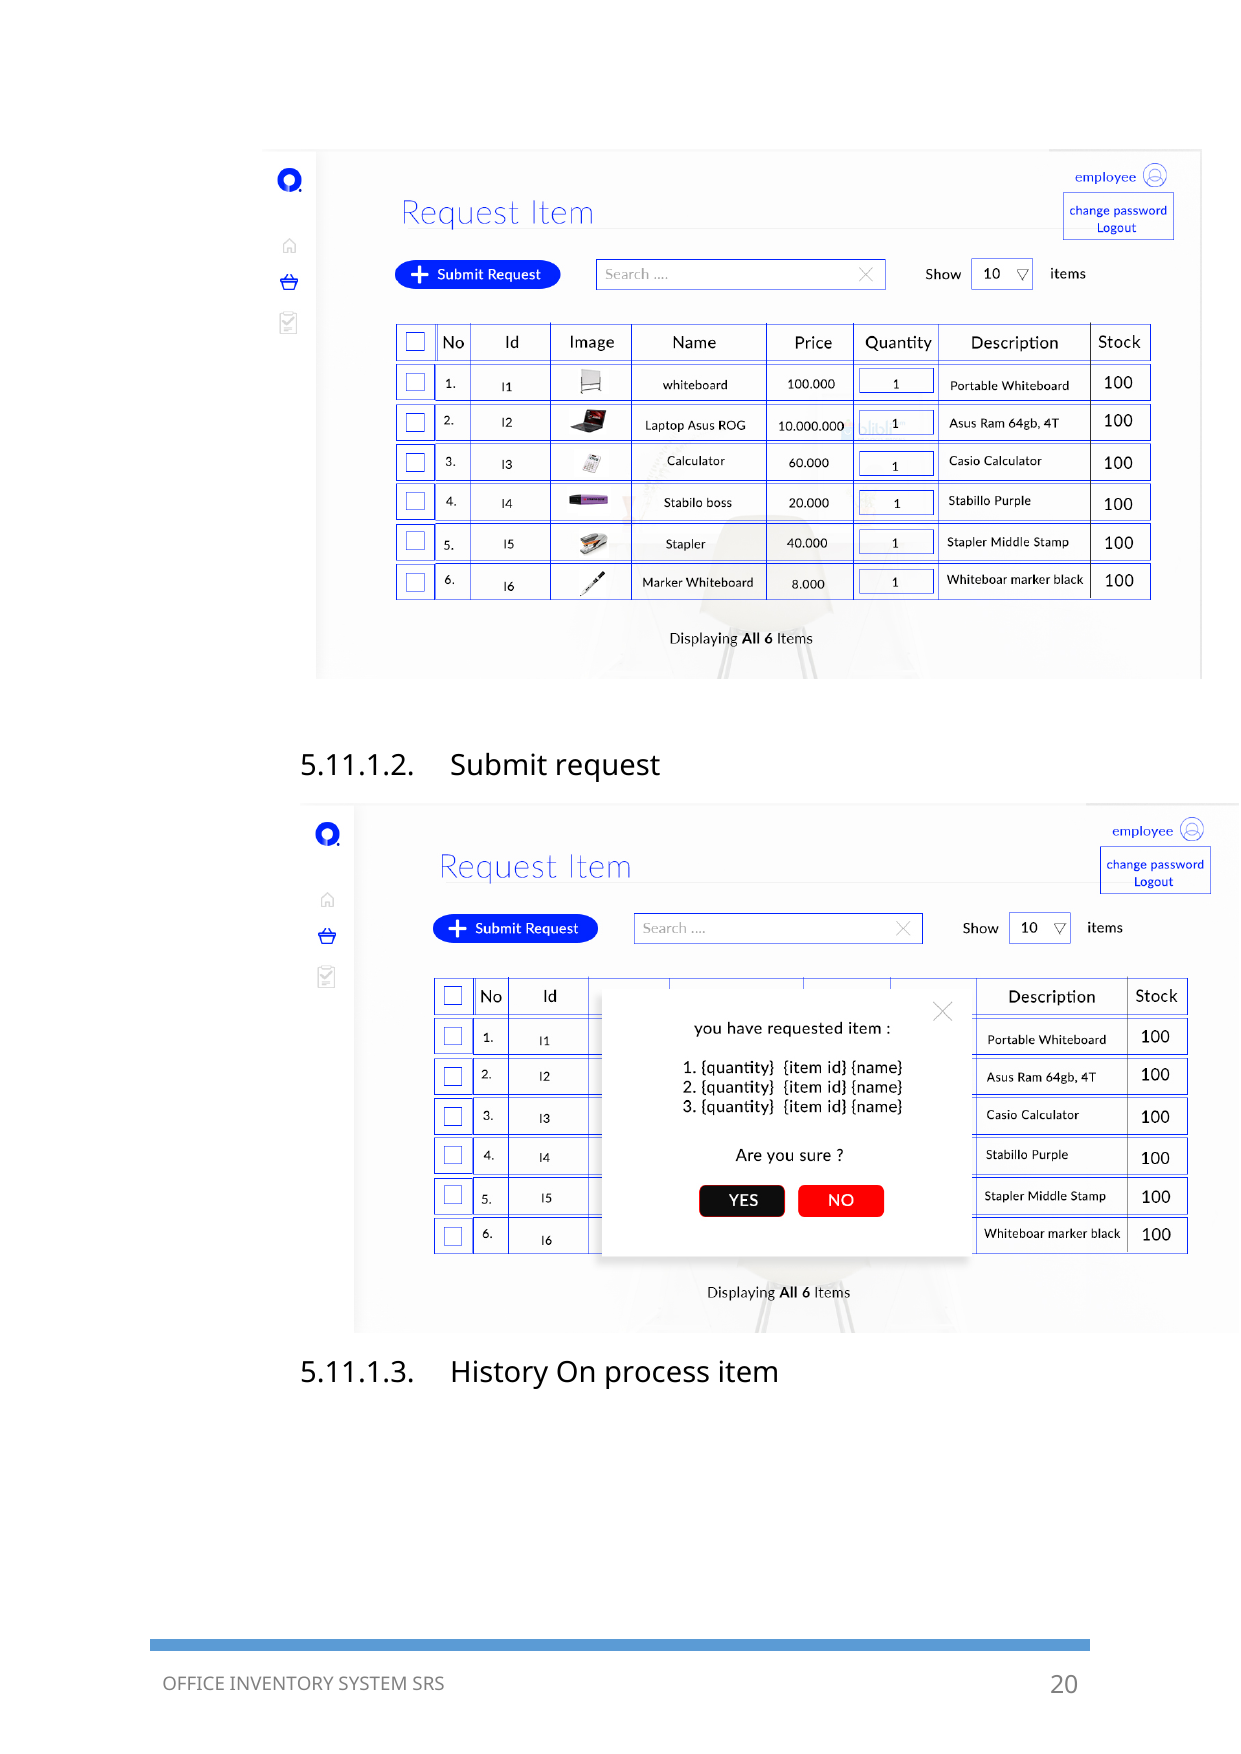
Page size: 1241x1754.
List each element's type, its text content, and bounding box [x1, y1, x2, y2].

list History On process item [300, 1352, 1090, 1391]
picture [262, 149, 1202, 679]
list Submit request [300, 744, 1090, 784]
picture [300, 803, 1239, 1333]
